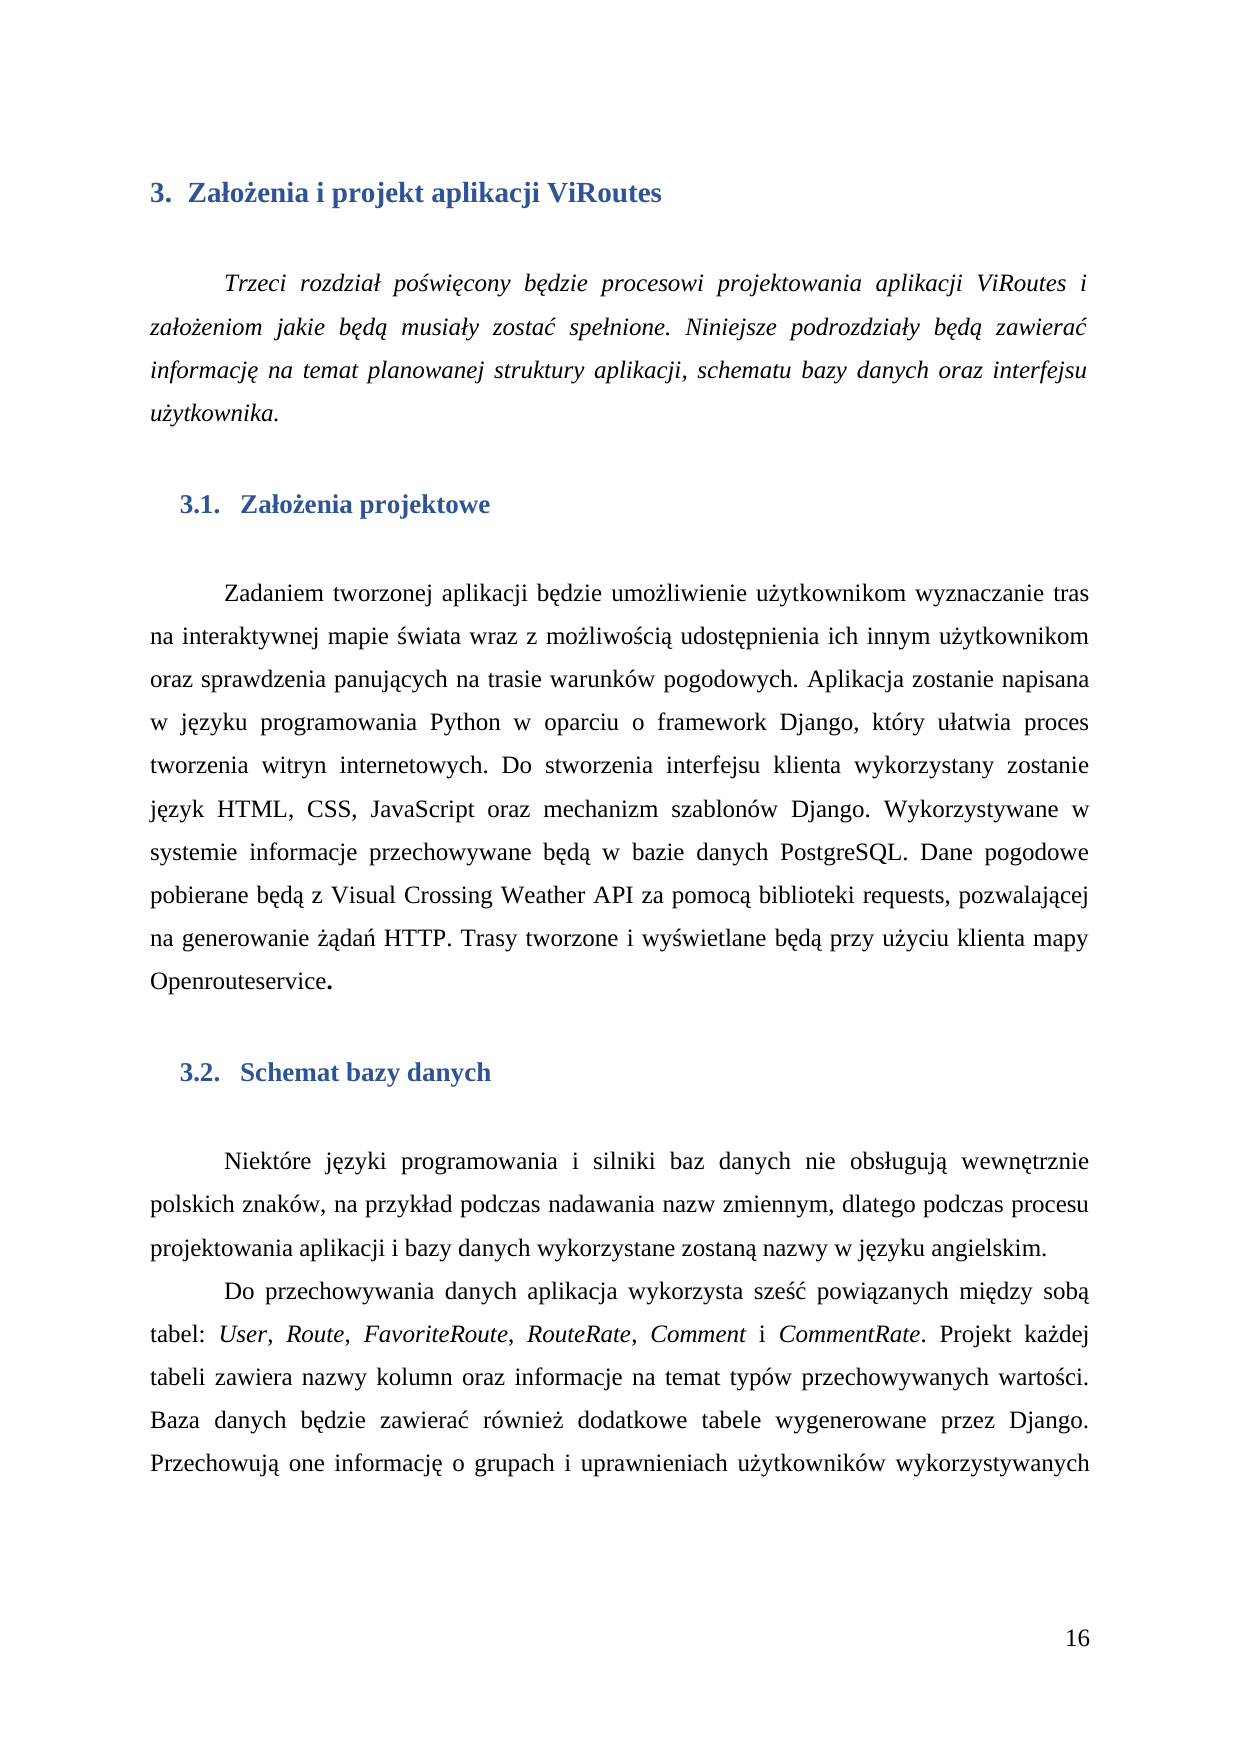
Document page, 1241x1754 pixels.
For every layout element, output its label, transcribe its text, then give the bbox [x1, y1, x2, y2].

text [150, 1276, 1090, 1477]
text Trzeci rozdział poświęcony będzie procesowi projektowania aplikacji ViRoutes i założeniom jakie będą musiały zostać spełnione. Niniejsze podrozdziały będą zawierać informację na temat planowanej struktury aplikacji, schematu bazy danych oraz interfejsu użytkownika. [150, 268, 1090, 427]
list Założenia projektowe [150, 488, 1090, 519]
text Niektóre języki programowania i silniki baz danych nie obsługują wewnętrznie polskich znaków, na przykład podczas nadawania nazw zmiennym, dlatego podczas procesu projektowania aplikacji i bazy danych wykorzystane zostaną nazwy w języku angielskim. [150, 1146, 1090, 1261]
list Schemat bazy danych [150, 1057, 1090, 1088]
list Założenia i projekt aplikacji ViRoutes [150, 175, 1090, 208]
text Zadaniem tworzonej aplikacji będzie umożliwienie użytkownikom wyznaczanie tras na interaktywnej mapie świata wraz z możliwością udostępnienia ich innym użytkownikom oraz sprawdzenia panujących na trasie warunków pogodowych. Aplikacja zostanie napisana w języku programowania Python w oparciu o framework Django, który ułatwia proces tworzenia witryn internetowych. Do stworzenia interfejsu klienta wykorzystany zostanie język HTML, CSS, JavaScript oraz mechanizm szablonów Django. Wykorzystywane w systemie informacje przechowywane będą w bazie danych PostgreSQL. Dane pogodowe pobierane będą z Visual Crossing Weather API za pomocą biblioteki requests, pozwalającej na generowanie żądań HTTP. Trasy tworzone i wyświetlane będą przy użyciu klienta mapy Openrouteservice. [150, 578, 1090, 995]
